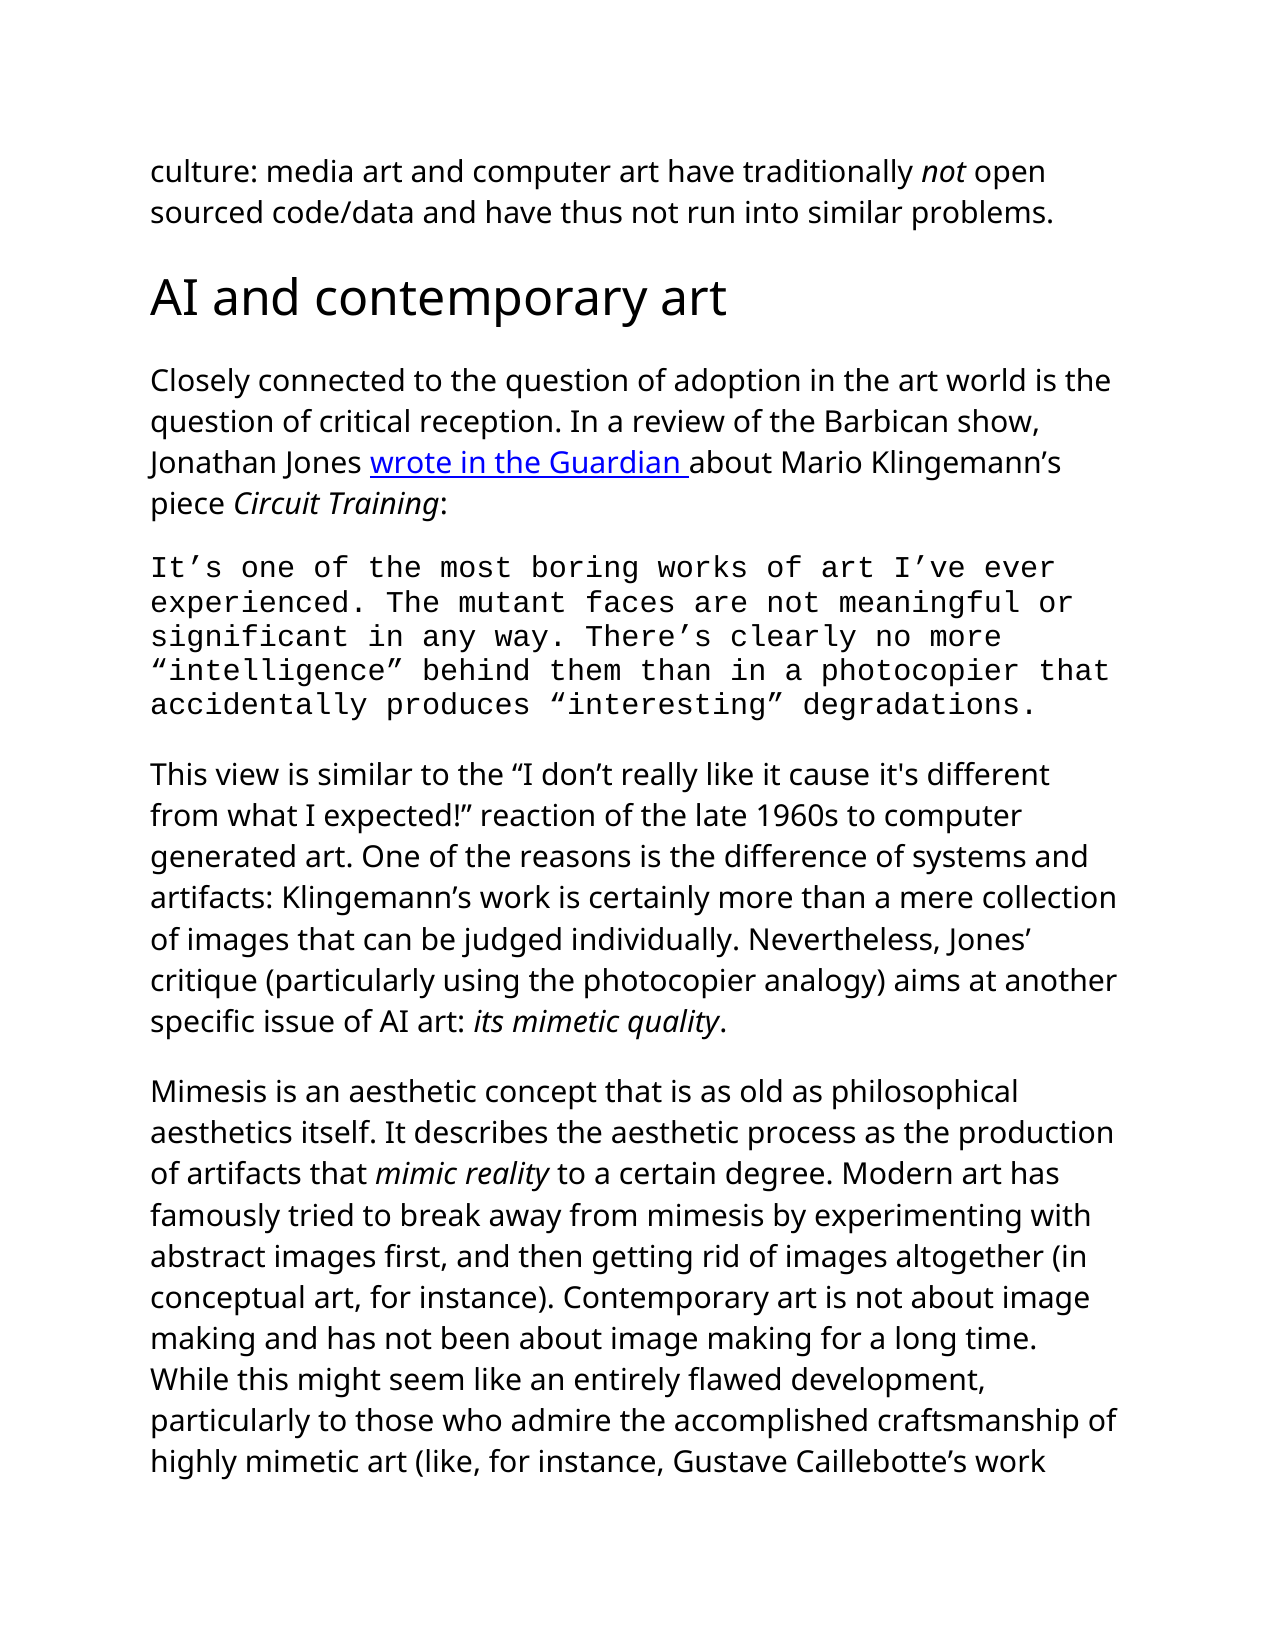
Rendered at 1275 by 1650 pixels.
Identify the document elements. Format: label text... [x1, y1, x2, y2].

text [150, 150, 1125, 232]
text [150, 1070, 1125, 1482]
subtitle AI and contemporary art [150, 261, 1125, 329]
text Closely connected to the question of adoption in the art world is the question of critical reception. In a review of the Barbican show, Jonathan Jones wrote in the Guardian about Mario Klingemann’s piece Circuit Training: [150, 359, 1125, 523]
text It’s one of the most boring works of art I’ve ever experienced. The mutant faces are not meaningful or significant in any way. There’s clearly no more “intelligence” behind them than in a photocopier that accidentally produces “interesting” degradations. [150, 552, 1125, 724]
text This view is similar to the “I don’t really like it cause it's different from what I expected!” reaction of the late 1960s to computer generated art. One of the reasons is the difference of systems and artifacts: Klingemann’s work is certainly more than a mere collection of images that can be judged individually. Nevertheless, Jones’ critique (particularly using the photocopier analogy) aims at another specific issue of AI art: its mimetic quality. [150, 753, 1125, 1041]
